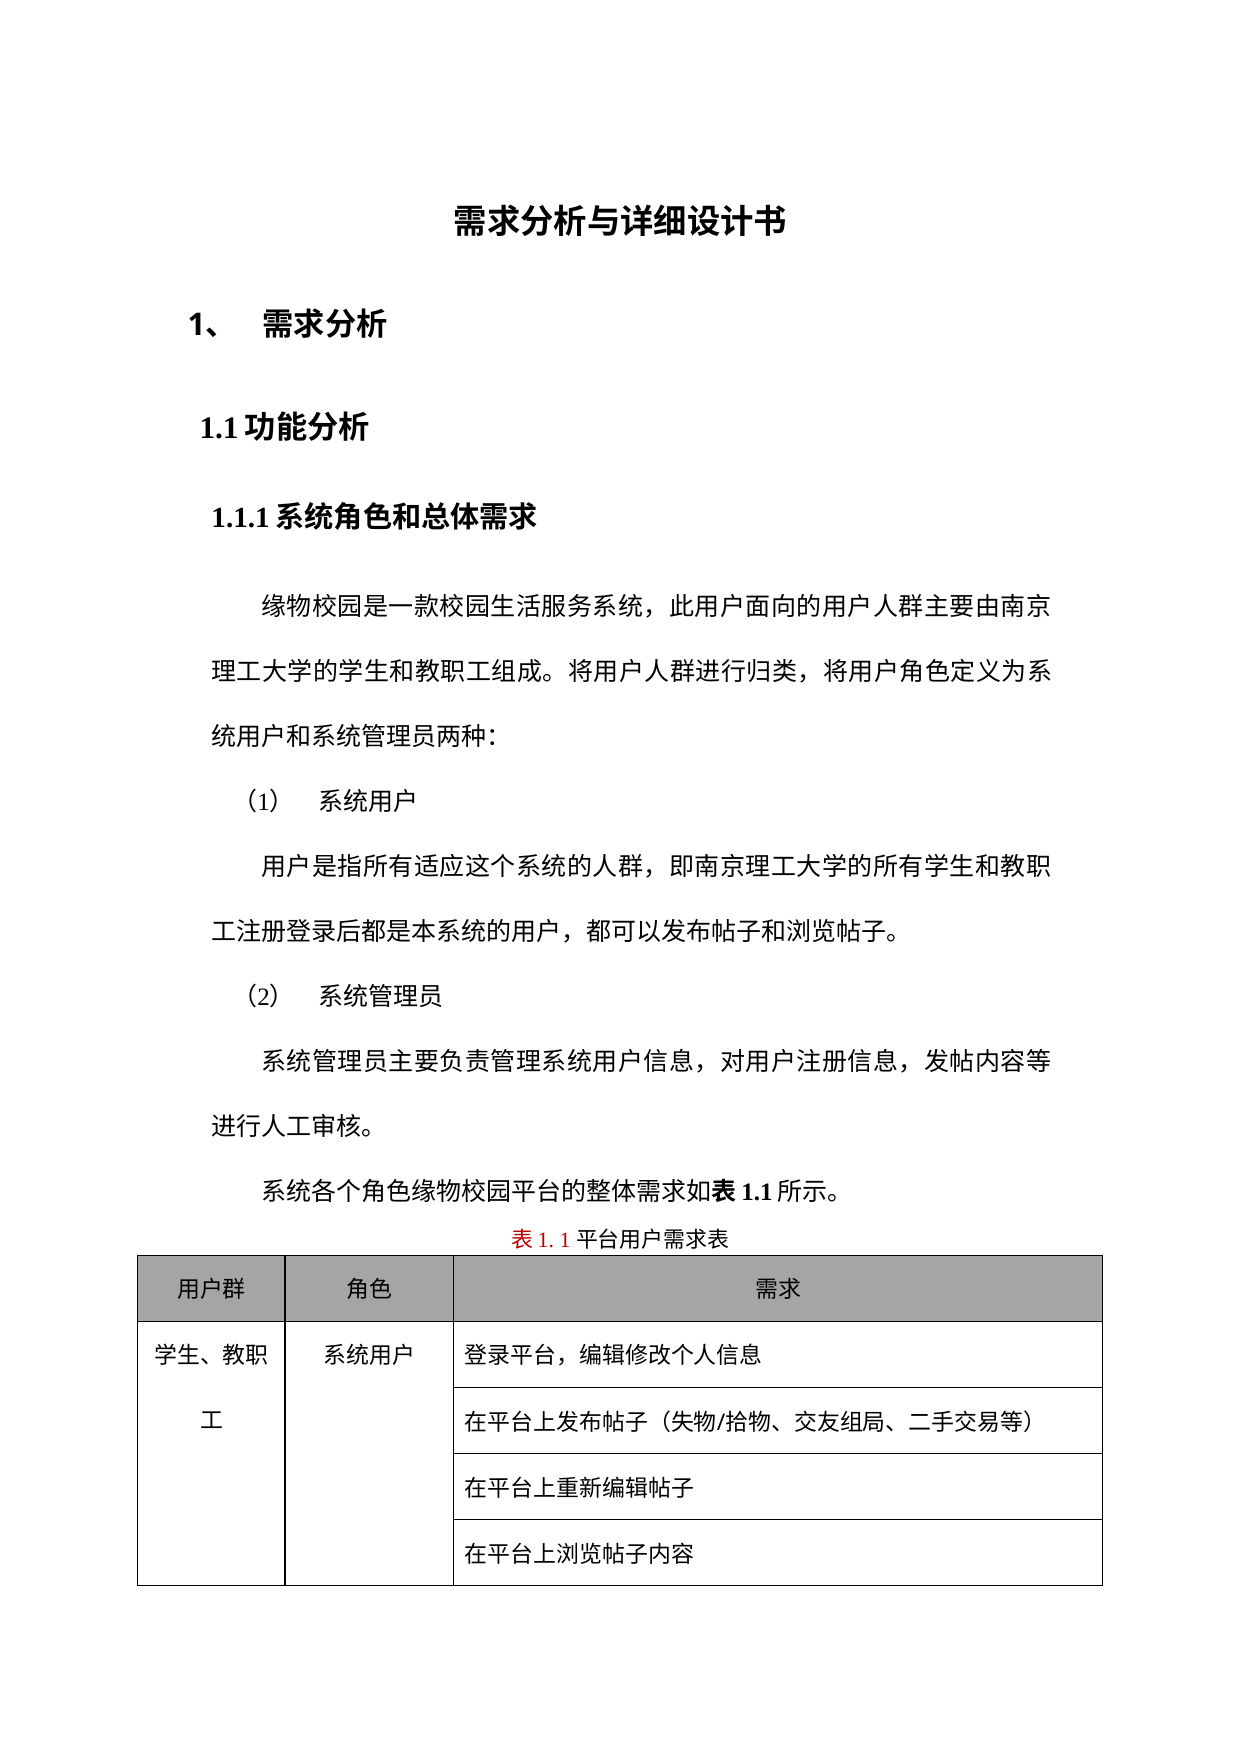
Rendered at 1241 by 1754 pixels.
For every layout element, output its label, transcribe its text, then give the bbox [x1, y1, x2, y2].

text 系统各个角色缘物校园平台的整体需求如表1.1所示。 [211, 1157, 1053, 1222]
table_cell 登录平台，编辑修改个人信息 [454, 1322, 1102, 1387]
table_cell 系统用户 [286, 1322, 453, 1585]
text 用户是指所有适应这个系统的人群，即南京理工大学的所有学生和教职工注册登录后都是本系统的用户，都可以发布帖子和浏览帖子。 [211, 832, 1053, 962]
table_cell 在平台上浏览帖子内容 [454, 1520, 1102, 1585]
text 系统管理员主要负责管理系统用户信息，对用户注册信息，发帖内容等进行人工审核。 [211, 1027, 1053, 1157]
list 需求分析 [187, 289, 1053, 354]
title 需求分析与详细设计书 [187, 187, 1053, 252]
list 系统管理员 [211, 962, 1053, 1027]
table_header 需求 [454, 1256, 1102, 1321]
text 缘物校园是一款校园生活服务系统，此用户面向的用户人群主要由南京理工大学的学生和教职工组成。将用户人群进行归类，将用户角色定义为系统用户和系统管理员两种： [211, 572, 1053, 767]
list 系统用户 [211, 767, 1053, 832]
text 表1. 1 平台用户需求表 [187, 1222, 1053, 1254]
table_header 角色 [286, 1256, 453, 1321]
table_cell 学生、教职工 [138, 1322, 284, 1585]
table_cell 在平台上重新编辑帖子 [454, 1454, 1102, 1519]
table_header 用户群 [138, 1256, 284, 1321]
table_cell 在平台上发布帖子（失物/拾物、交友组局、二手交易等） [454, 1388, 1102, 1453]
list 1.1.1系统角色和总体需求 [211, 482, 1053, 547]
list 1.1功能分析 [199, 392, 1053, 457]
